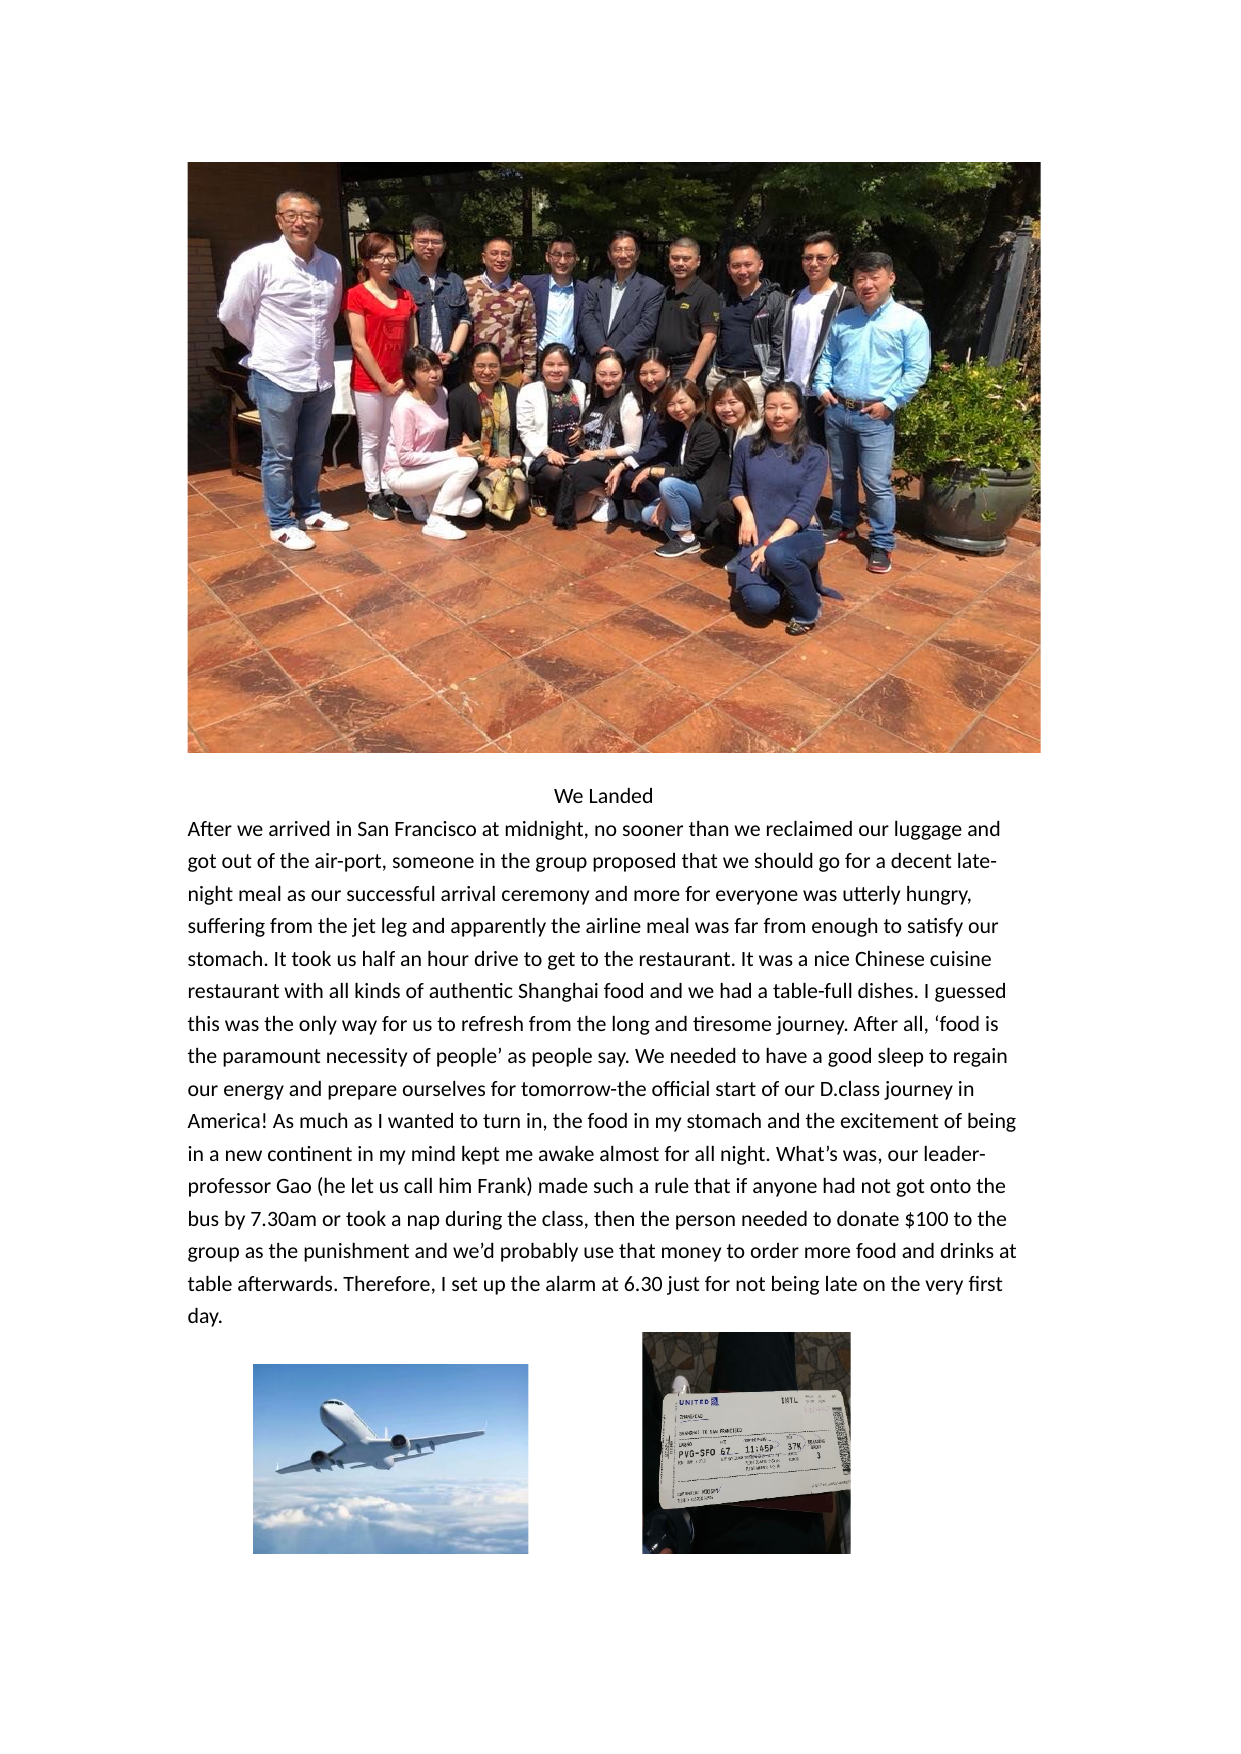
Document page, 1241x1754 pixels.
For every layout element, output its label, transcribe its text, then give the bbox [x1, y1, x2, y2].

picture [642, 1332, 851, 1554]
text After we arrived in San Francisco at midnight, no sooner than we reclaimed our luggage and got out of the air-port, someone in the group proposed that we should go for a decent late-night meal as our successful arrival ceremony and more for everyone was utterly hungry, suffering from the jet leg and apparently the airline meal was far from enough to satisfy our stomach. It took us half an hour drive to get to the restaurant. It was a nice Chinese cuisine restaurant with all kinds of authentic Shanghai food and we had a table-full dishes. I guessed this was the only way for us to refresh from the long and tiresome journey. After all, ‘food is the paramount necessity of people’ as people say. We needed to have a good sleep to regain our energy and prepare ourselves for tomorrow-the official start of our D.class journey in America! As much as I wanted to turn in, the food in my stomach and the excitement of being in a new continent in my mind kept me awake almost for all night. What’s was, our leader-professor Gao (he let us call him Frank) made such a rule that if anyone had not got onto the bus by 7.30am or took a nap during the class, then the person needed to donate $100 to the group as the punishment and we’d probably use that money to order more food and drinks at table afterwards. Therefore, I set up the alarm at 6.30 just for not being late on the very first day. [187, 812, 1020, 1332]
picture [253, 1364, 529, 1554]
picture [187, 162, 1041, 753]
text We Landed [187, 779, 1020, 812]
